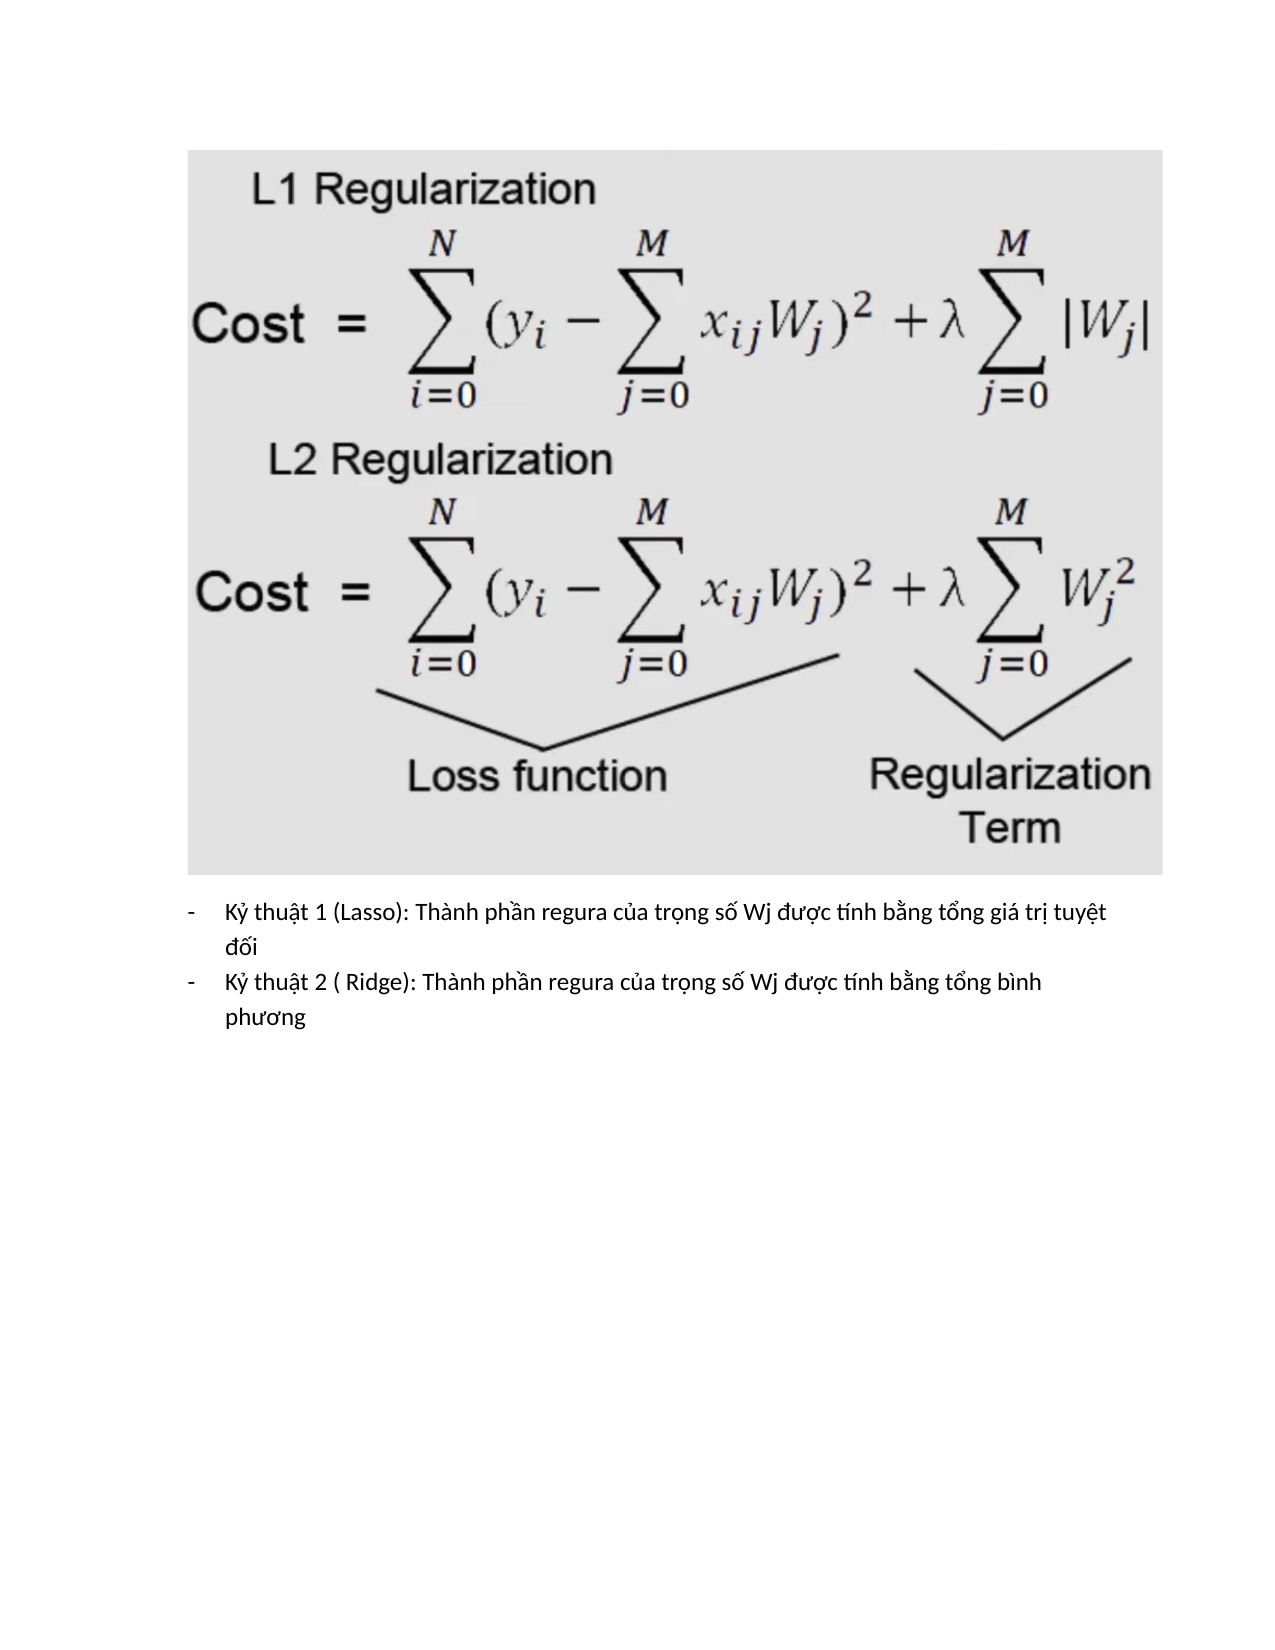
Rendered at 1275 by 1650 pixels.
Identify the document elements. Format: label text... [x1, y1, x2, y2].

list Kỷ thuật 1 (Lasso): Thành phần regura của trọng số Wj được tính bằng tổng giá trị tuyệt đối [187, 896, 1125, 961]
picture [187, 150, 1163, 875]
list Kỷ thuật 2 ( Ridge): Thành phần regura của trọng số Wj được tính bằng tổng bình phương [187, 966, 1125, 1031]
